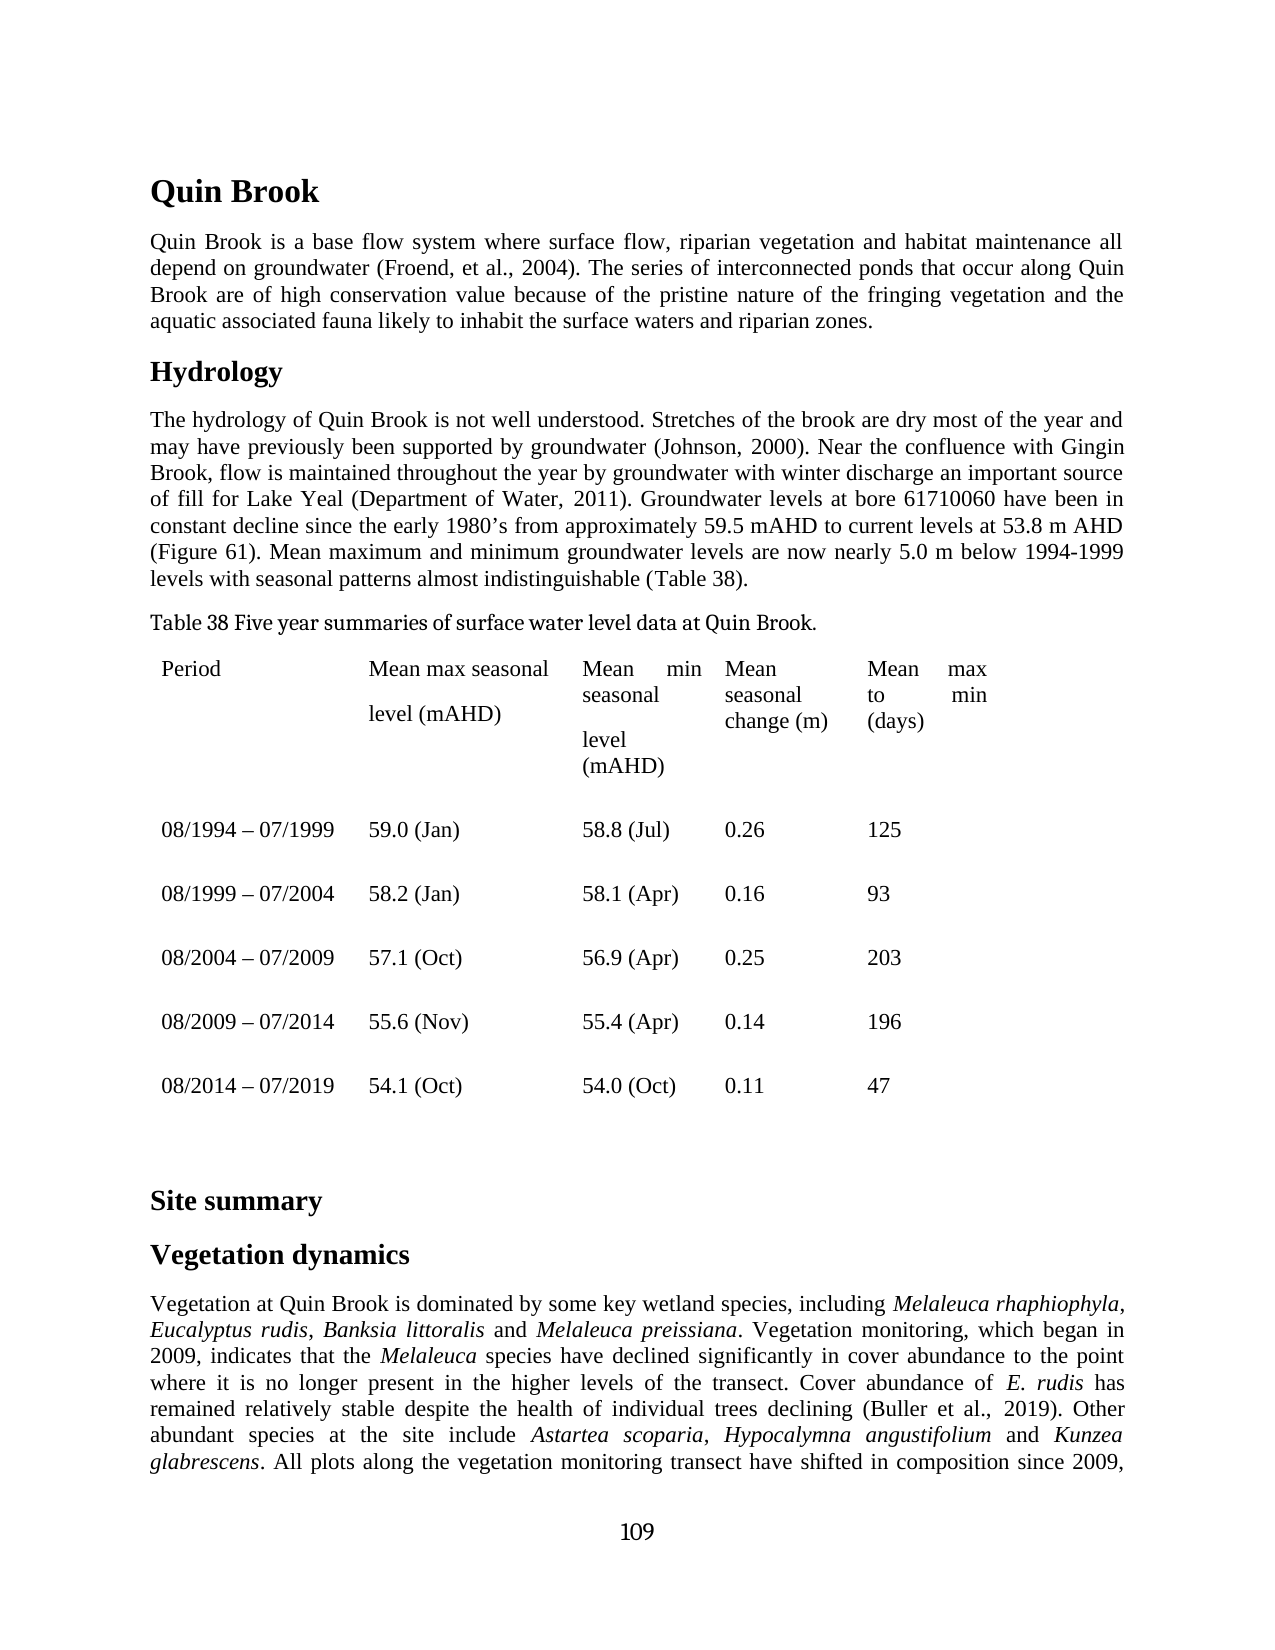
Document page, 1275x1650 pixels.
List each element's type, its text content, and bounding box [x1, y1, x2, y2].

table_cell 0.25 [713, 925, 856, 989]
table_cell 56.9 (Apr) [571, 925, 713, 989]
table_header Mean max seasonal level (mAHD) [357, 636, 571, 798]
subtitle Hydrology [150, 354, 1125, 388]
subtitle Site summary [150, 1183, 1125, 1216]
subtitle Vegetation dynamics [150, 1237, 1125, 1271]
table_cell 54.0 (Oct) [571, 1053, 713, 1117]
table_header Mean seasonal change (m) [713, 636, 856, 798]
table_cell 196 [856, 989, 998, 1053]
table_cell 57.1 (Oct) [357, 925, 571, 989]
text The hydrology of Quin Brook is not well understood. Stretches of the brook are dry most of the year and may have previously been supported by groundwater (Johnson, 2000). Near the confluence with Gingin Brook, flow is maintained throughout the year by groundwater with winter discharge an important source of fill for Lake Yeal (Department of Water, 2011). Groundwater levels at bore 61710060 have been in constant decline since the early 1980’s from approximately 59.5 mAHD to current levels at 53.8 m AHD (Figure 61). Mean maximum and minimum groundwater levels are now nearly 5.0 m below 1994-1999 levels with seasonal patterns almost indistinguishable (Table 38). [150, 406, 1125, 591]
text Table 38 Five year summaries of surface water level data at Quin Brook. [150, 610, 1125, 636]
table_cell 08/2004 – 07/2009 [150, 925, 357, 989]
table_cell 203 [856, 925, 998, 989]
table_header Mean max to min (days) [856, 636, 998, 798]
table_cell 0.11 [713, 1053, 856, 1117]
table_cell 47 [856, 1053, 998, 1117]
table_cell 08/2014 – 07/2019 [150, 1053, 357, 1117]
table_cell 58.1 (Apr) [571, 862, 713, 925]
table_header Period [150, 636, 357, 798]
table_cell 58.2 (Jan) [357, 862, 571, 925]
table_cell 0.16 [713, 862, 856, 925]
table_cell 0.14 [713, 989, 856, 1053]
text Quin Brook is a base flow system where surface flow, riparian vegetation and habitat maintenance all depend on groundwater (Froend, et al., 2004). The series of interconnected ponds that occur along Quin Brook are of high conservation value because of the pristine nature of the fringing vegetation and the aquatic associated fauna likely to inhabit the surface waters and riparian zones. [150, 228, 1125, 333]
table_cell 58.8 (Jul) [571, 798, 713, 862]
table_cell 55.4 (Apr) [571, 989, 713, 1053]
table_cell 54.1 (Oct) [357, 1053, 571, 1117]
table_header Mean min seasonal level (mAHD) [571, 636, 713, 798]
table_cell 59.0 (Jan) [357, 798, 571, 862]
table_cell 93 [856, 862, 998, 925]
table_cell 0.26 [713, 798, 856, 862]
subtitle Quin Brook [150, 171, 1125, 209]
table_cell 08/2009 – 07/2014 [150, 989, 357, 1053]
table_cell 55.6 (Nov) [357, 989, 571, 1053]
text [150, 1289, 1125, 1474]
table_cell 08/1999 – 07/2004 [150, 862, 357, 925]
table_cell 08/1994 – 07/1999 [150, 798, 357, 862]
table_cell 125 [856, 798, 998, 862]
